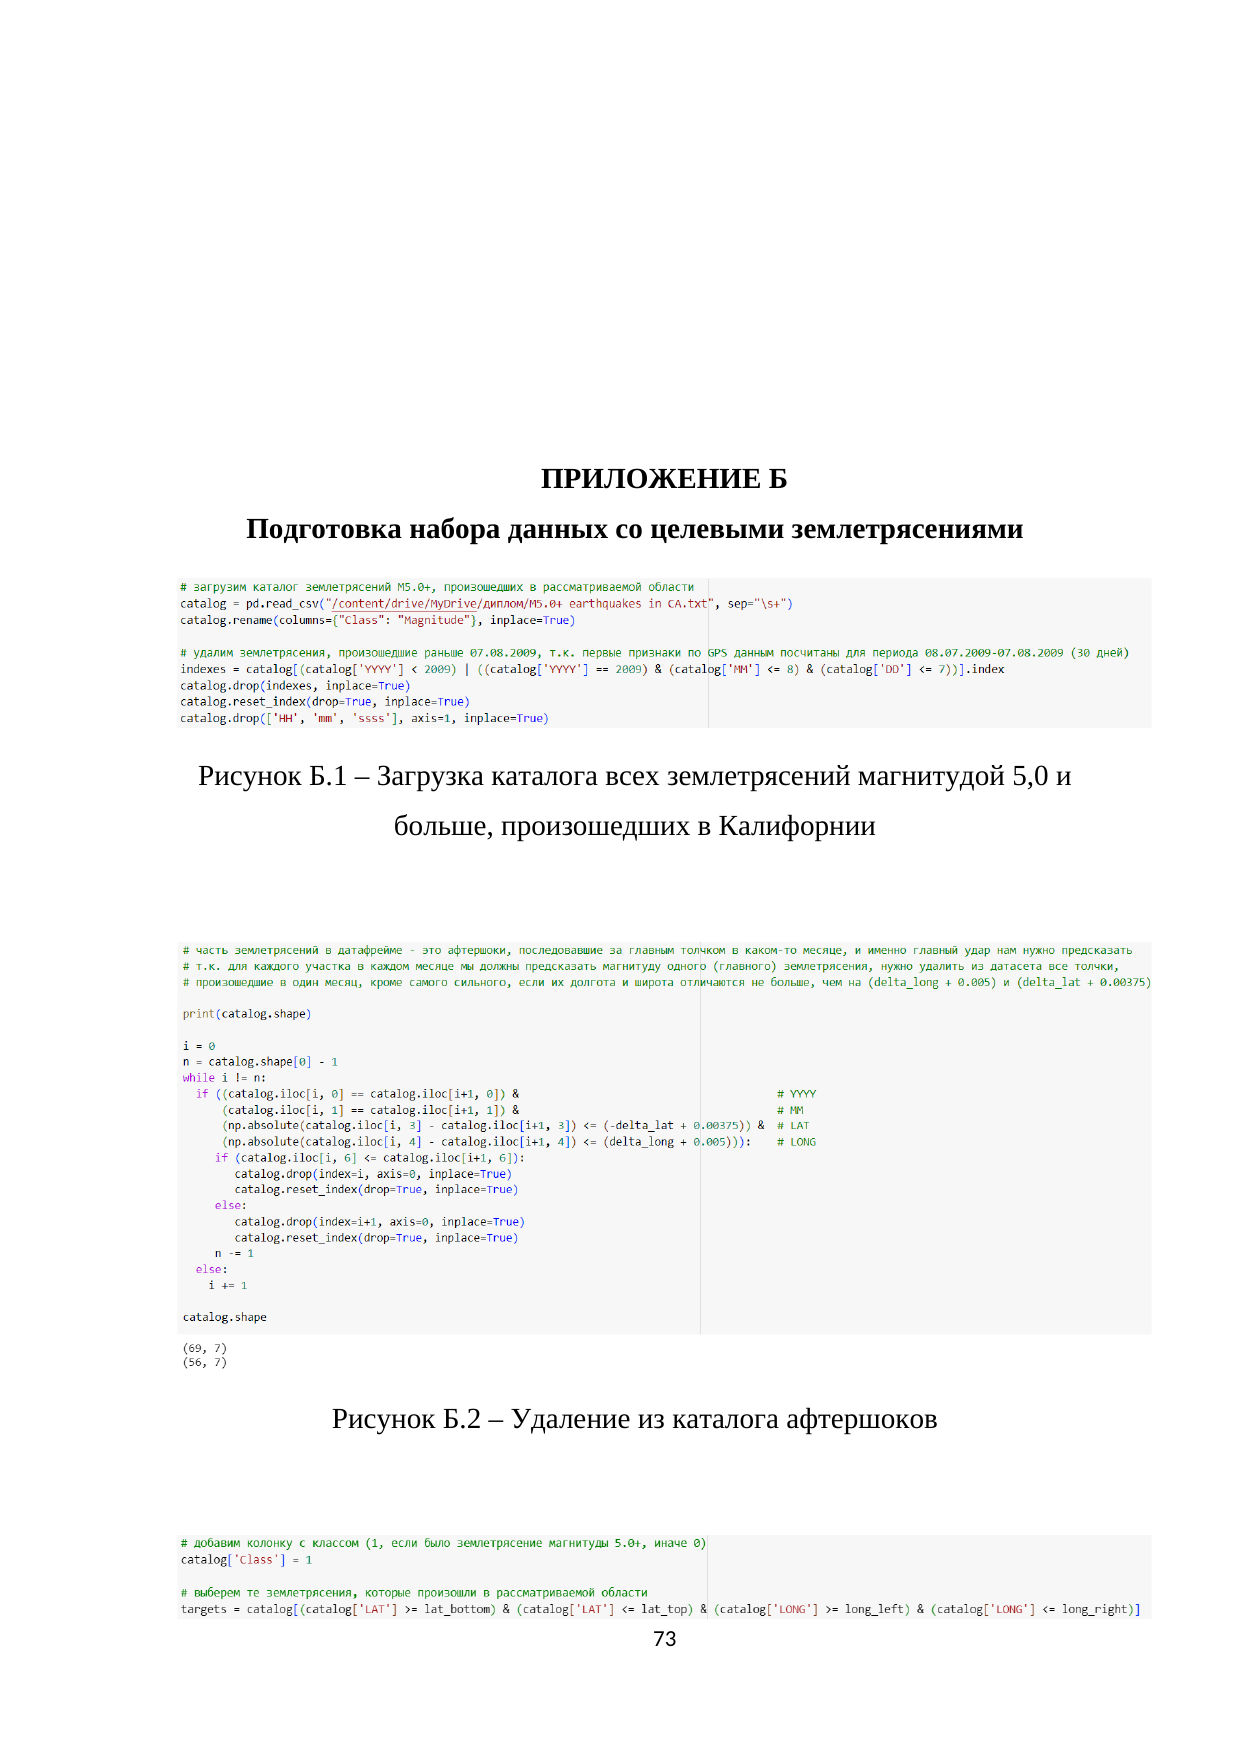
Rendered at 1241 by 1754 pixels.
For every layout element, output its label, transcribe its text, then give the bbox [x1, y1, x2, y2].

text Рисунок Б.2 – Удаление из каталога афтершоков [177, 1401, 1093, 1434]
text Рисунок Б.1 – Загрузка каталога всех землетрясений магнитудой 5,0 и больше, произошедших в Калифорнии [177, 758, 1093, 842]
text Подготовка набора данных со целевыми землетрясениями [177, 512, 1093, 545]
picture [177, 942, 1152, 1371]
picture [177, 1535, 1152, 1619]
subtitle ПРИЛОЖЕНИЕ Б [177, 461, 1152, 495]
picture [177, 578, 1152, 728]
